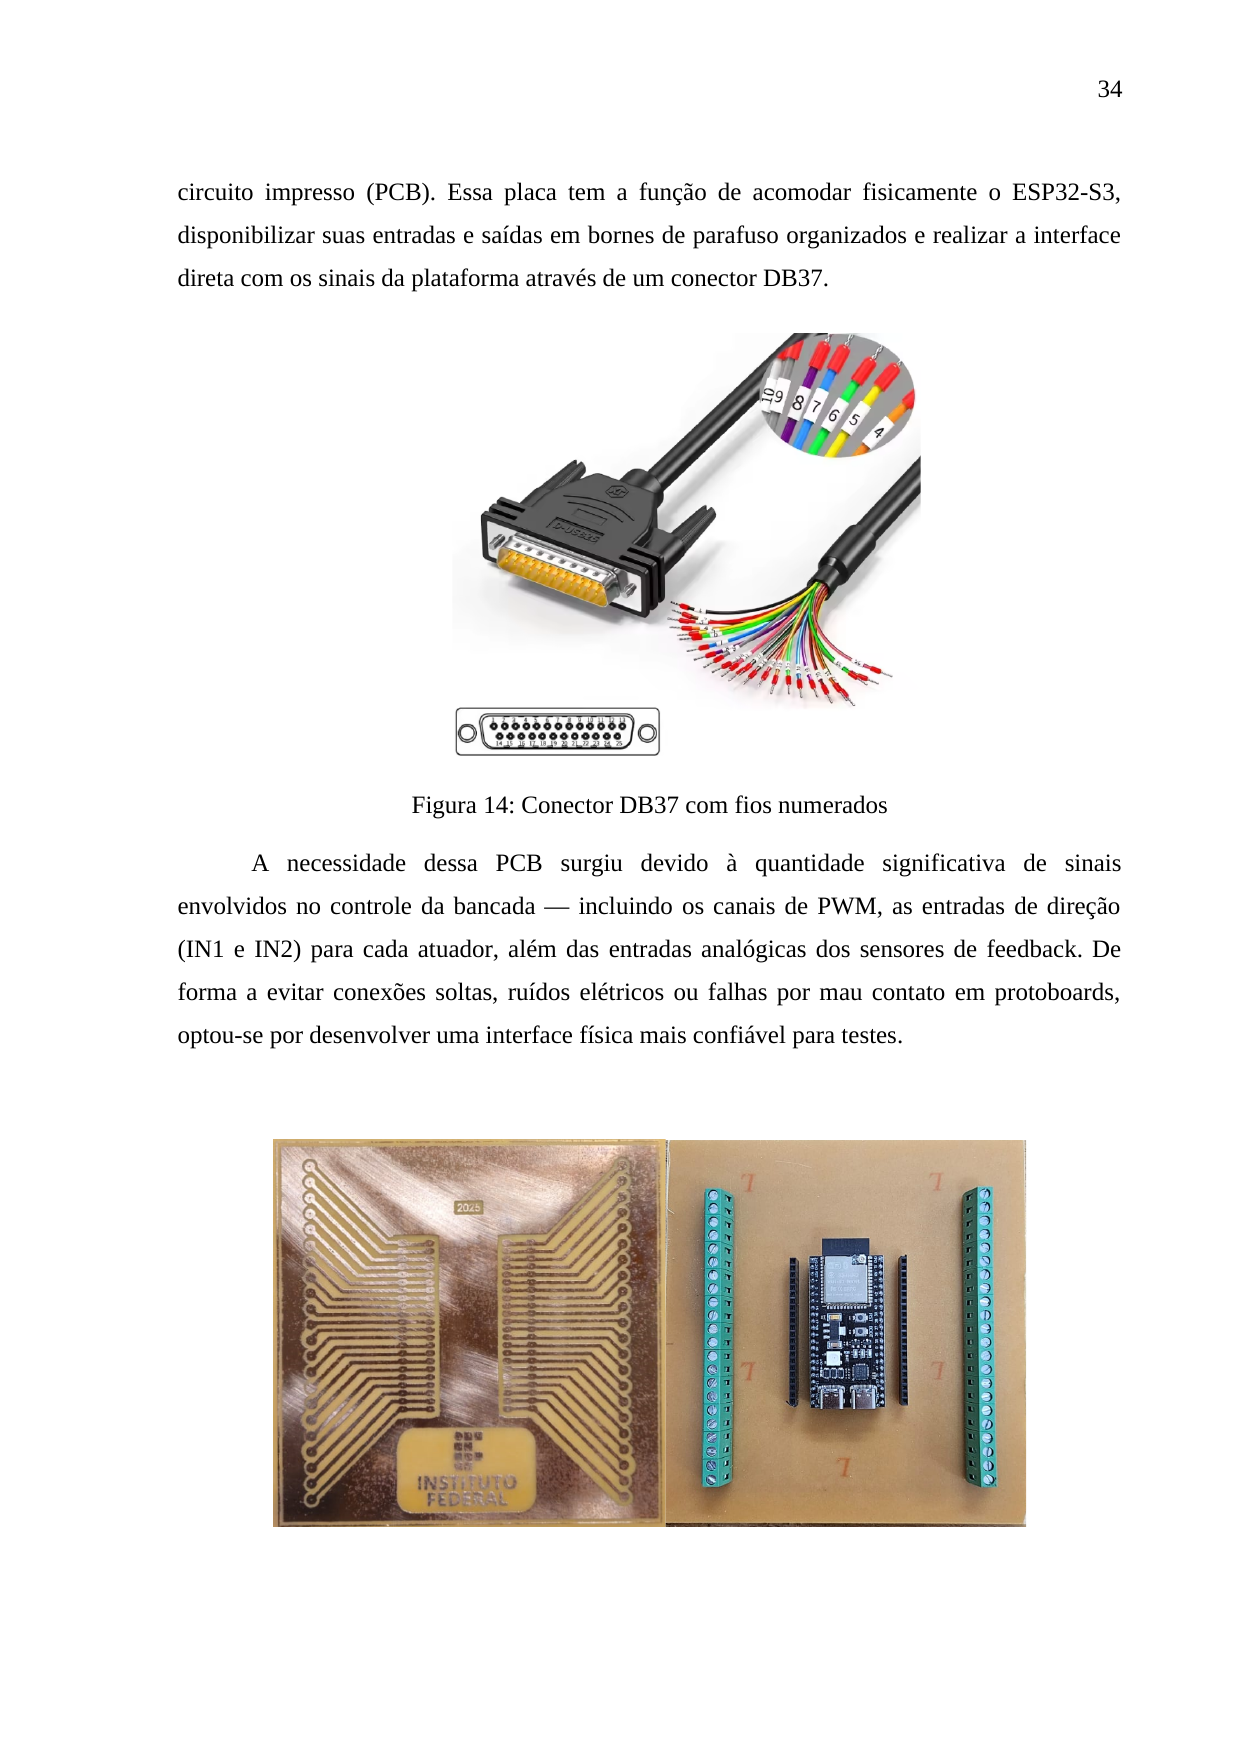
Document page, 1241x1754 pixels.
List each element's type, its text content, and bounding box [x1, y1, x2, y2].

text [177, 177, 1122, 292]
picture [452, 323, 921, 760]
text A necessidade dessa PCB surgiu devido à quantidade significativa de sinais envolvidos no controle da bancada — incluindo os canais de PWM, as entradas de direção (IN1 e IN2) para cada atuador, além das entradas analógicas dos sensores de feedback. De forma a evitar conexões soltas, ruídos elétricos ou falhas por mau contato em protoboards, optou-se por desenvolver uma interface física mais confiável para testes. [177, 848, 1122, 1049]
picture [273, 1139, 1027, 1527]
text Figura 14: Conector DB37 com fios numerados [177, 790, 1122, 819]
